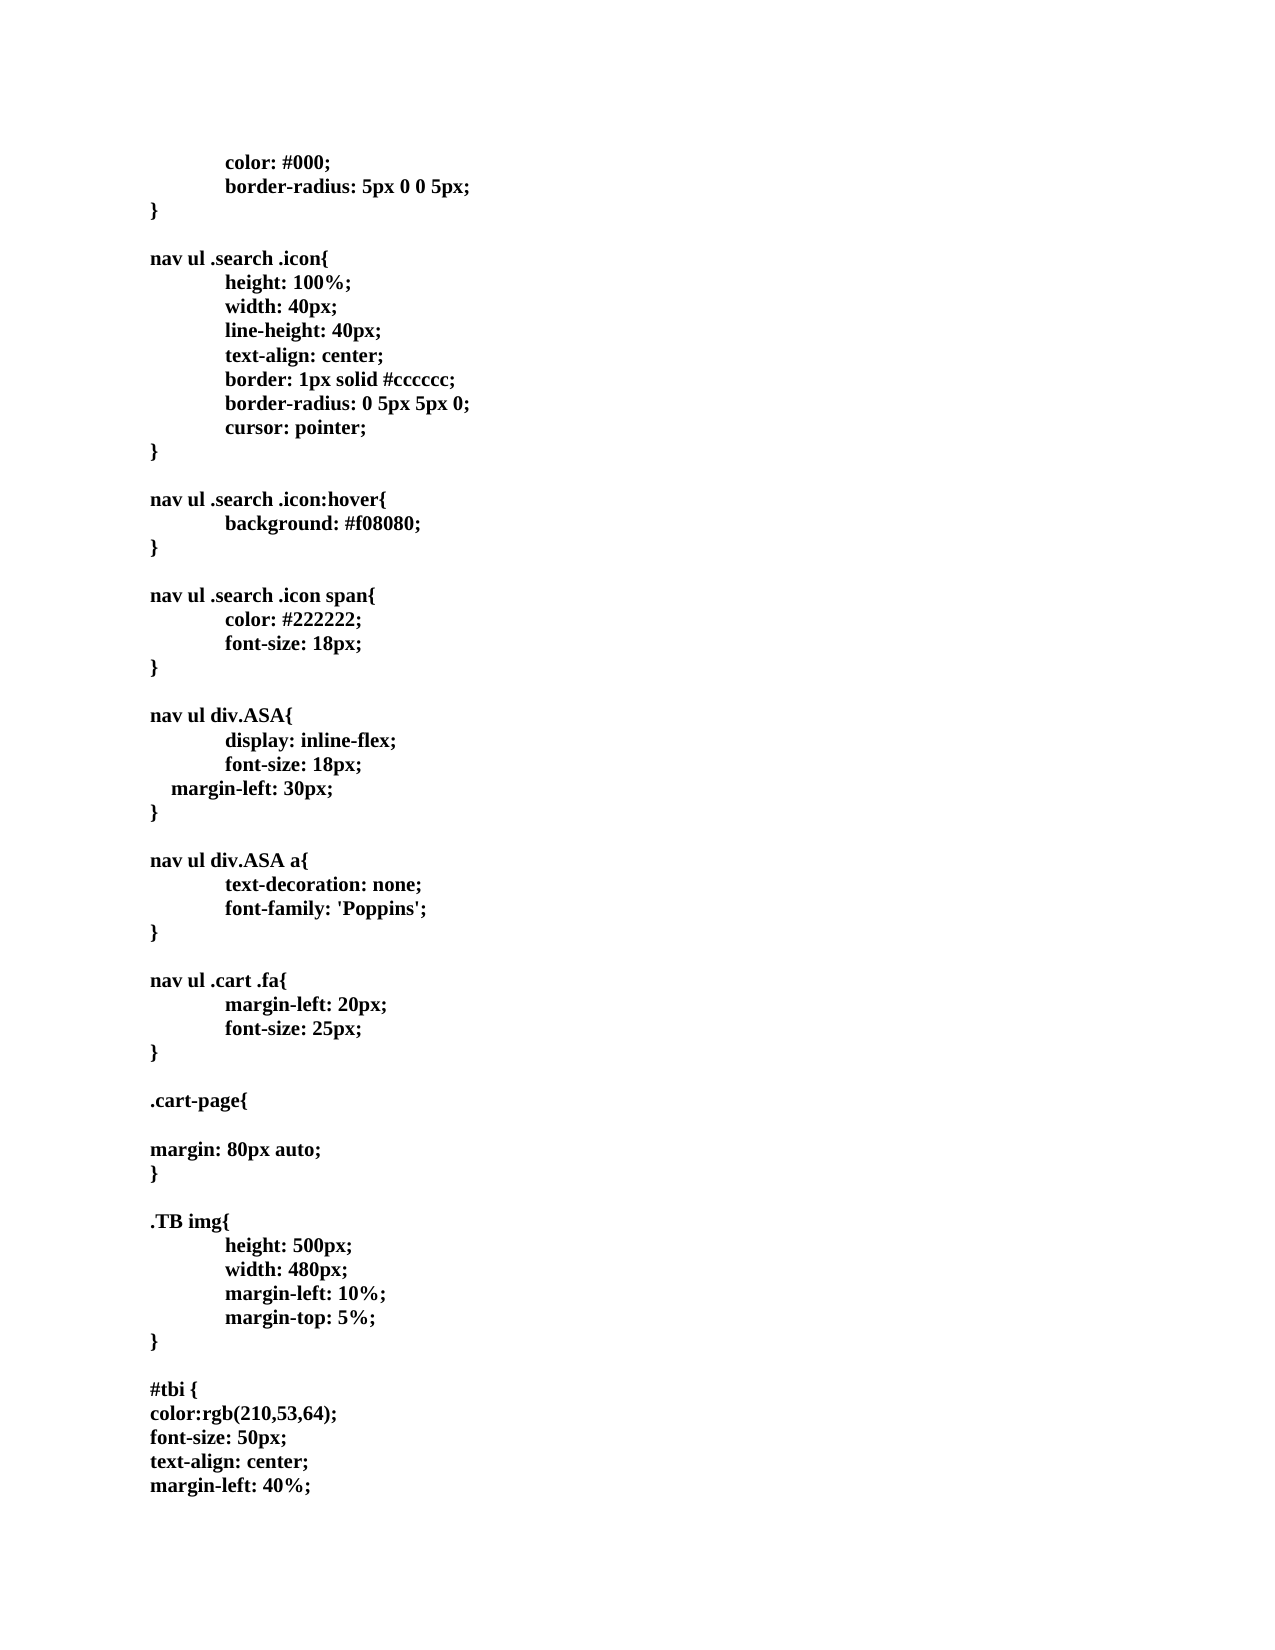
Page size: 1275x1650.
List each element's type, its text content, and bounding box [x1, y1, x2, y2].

text } [150, 920, 1125, 944]
text margin-left: 20px; [150, 992, 1125, 1016]
text nav ul div.ASA a{ [150, 848, 1125, 872]
text margin-left: 10%; [150, 1281, 1125, 1305]
text margin: 80px auto; [150, 1137, 1125, 1161]
text nav ul .cart .fa{ [150, 968, 1125, 992]
text color:rgb(210,53,64); [150, 1401, 1125, 1425]
text margin-left: 30px; [150, 776, 1125, 800]
text font-size: 50px; [150, 1425, 1125, 1449]
text #tbi { [150, 1377, 1125, 1401]
text font-family: 'Poppins'; [150, 896, 1125, 920]
text font-size: 25px; [150, 1016, 1125, 1040]
text margin-top: 5%; [150, 1305, 1125, 1329]
text } [150, 1040, 1125, 1064]
text border-radius: 5px 0 0 5px; [150, 174, 1125, 198]
text } [150, 439, 1125, 463]
text cursor: pointer; [150, 415, 1125, 439]
text nav ul div.ASA{ [150, 703, 1125, 727]
text height: 100%; [150, 270, 1125, 294]
text } [150, 198, 1125, 222]
text color: #222222; [150, 607, 1125, 631]
text .TB img{ [150, 1209, 1125, 1233]
text nav ul .search .icon span{ [150, 583, 1125, 607]
text width: 40px; [150, 294, 1125, 318]
text } [150, 655, 1125, 679]
text display: inline-flex; [150, 727, 1125, 752]
text font-size: 18px; [150, 631, 1125, 655]
text border-radius: 0 5px 5px 0; [150, 391, 1125, 415]
text text-align: center; [150, 1449, 1125, 1473]
text text-align: center; [150, 342, 1125, 367]
text line-height: 40px; [150, 318, 1125, 342]
text } [150, 535, 1125, 559]
text } [150, 800, 1125, 824]
text nav ul .search .icon:hover{ [150, 487, 1125, 511]
text } [150, 1161, 1125, 1185]
text background: #f08080; [150, 511, 1125, 535]
text width: 480px; [150, 1257, 1125, 1281]
text border: 1px solid #cccccc; [150, 367, 1125, 391]
text font-size: 18px; [150, 752, 1125, 776]
text text-decoration: none; [150, 872, 1125, 896]
text .cart-page{ [150, 1088, 1125, 1112]
text color: #000; [150, 150, 1125, 174]
text nav ul .search .icon{ [150, 246, 1125, 270]
text height: 500px; [150, 1233, 1125, 1257]
text } [150, 1329, 1125, 1353]
text margin-left: 40%; [150, 1473, 1125, 1497]
